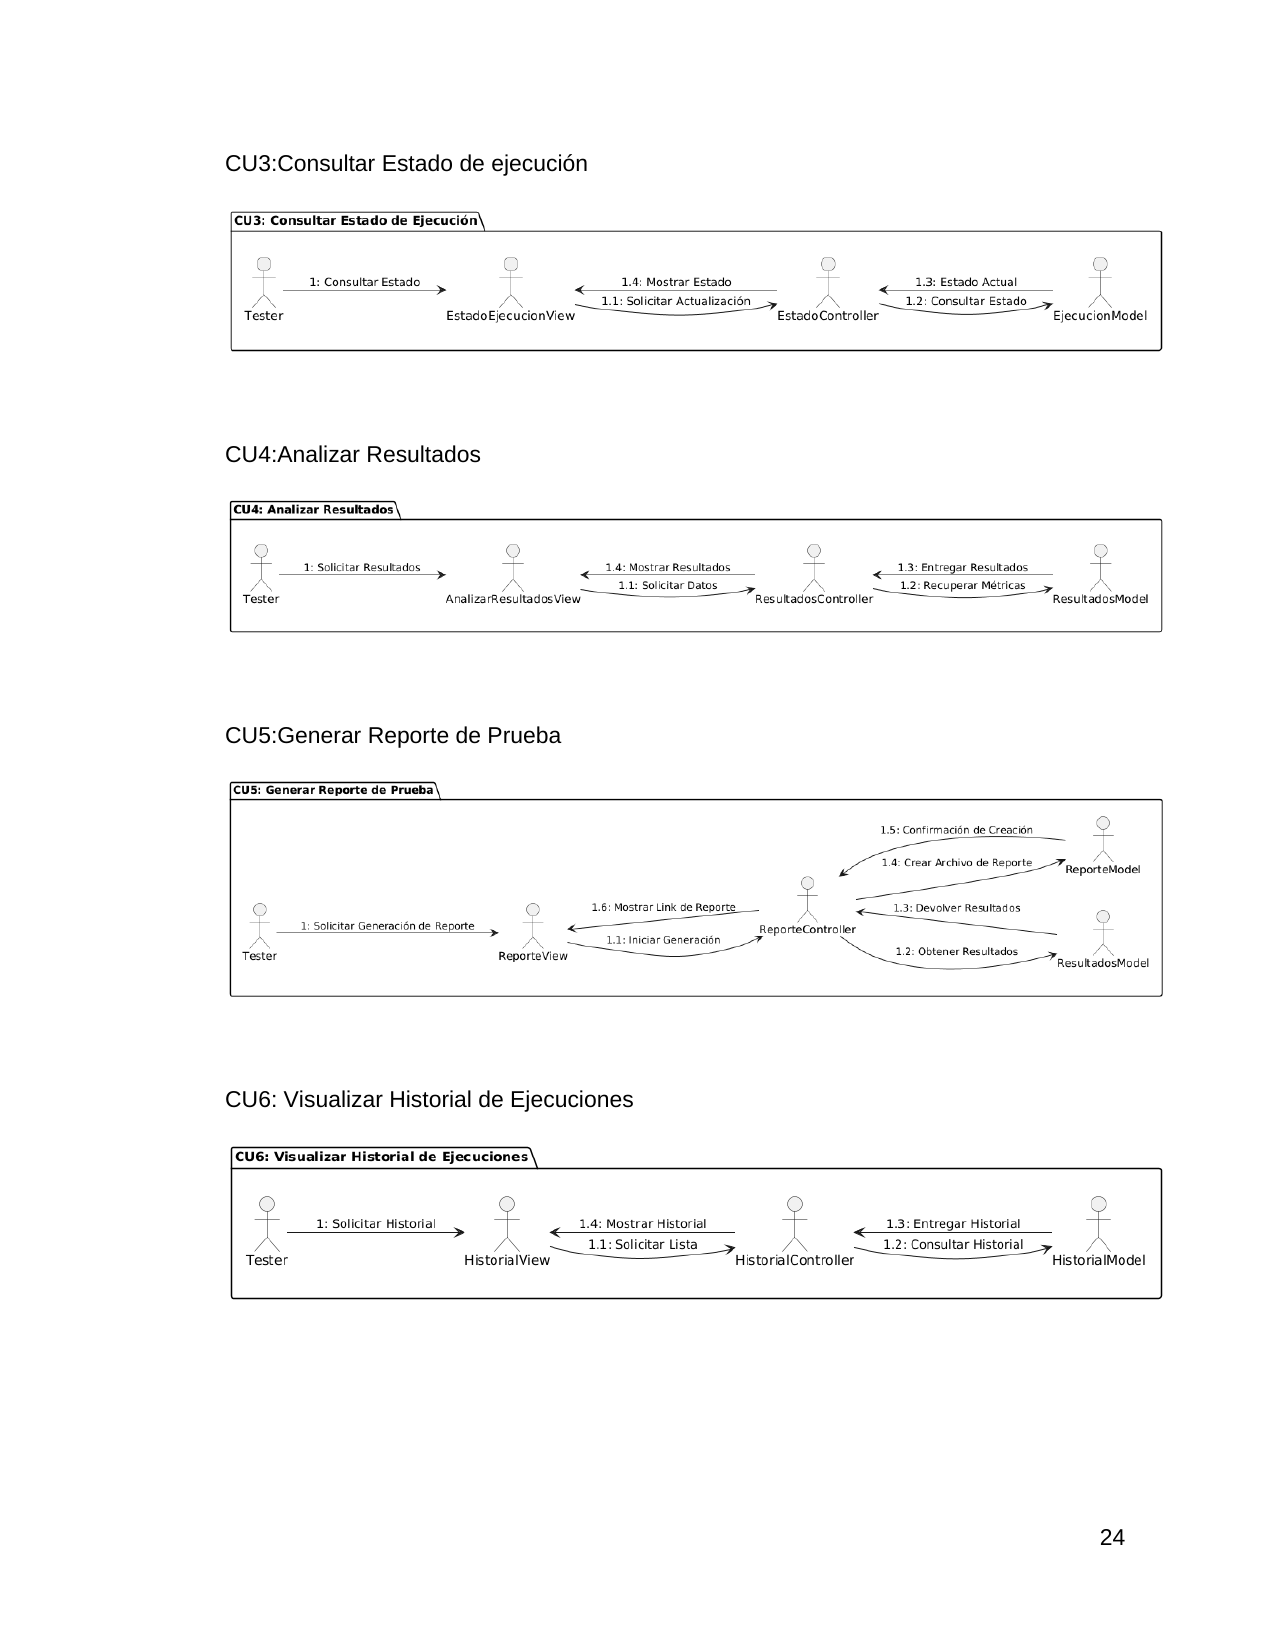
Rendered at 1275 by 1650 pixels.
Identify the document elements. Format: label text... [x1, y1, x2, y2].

picture [225, 1141, 1166, 1303]
text CU5:Generar Reporte de Prueba [150, 722, 1125, 748]
text CU4:Analizar Resultados [150, 441, 1125, 467]
text CU6: Visualizar Historial de Ejecuciones [150, 1086, 1125, 1112]
picture [225, 497, 1166, 636]
picture [225, 206, 1166, 355]
text CU3:Consultar Estado de ejecución [150, 150, 1125, 176]
picture [225, 777, 1166, 1000]
